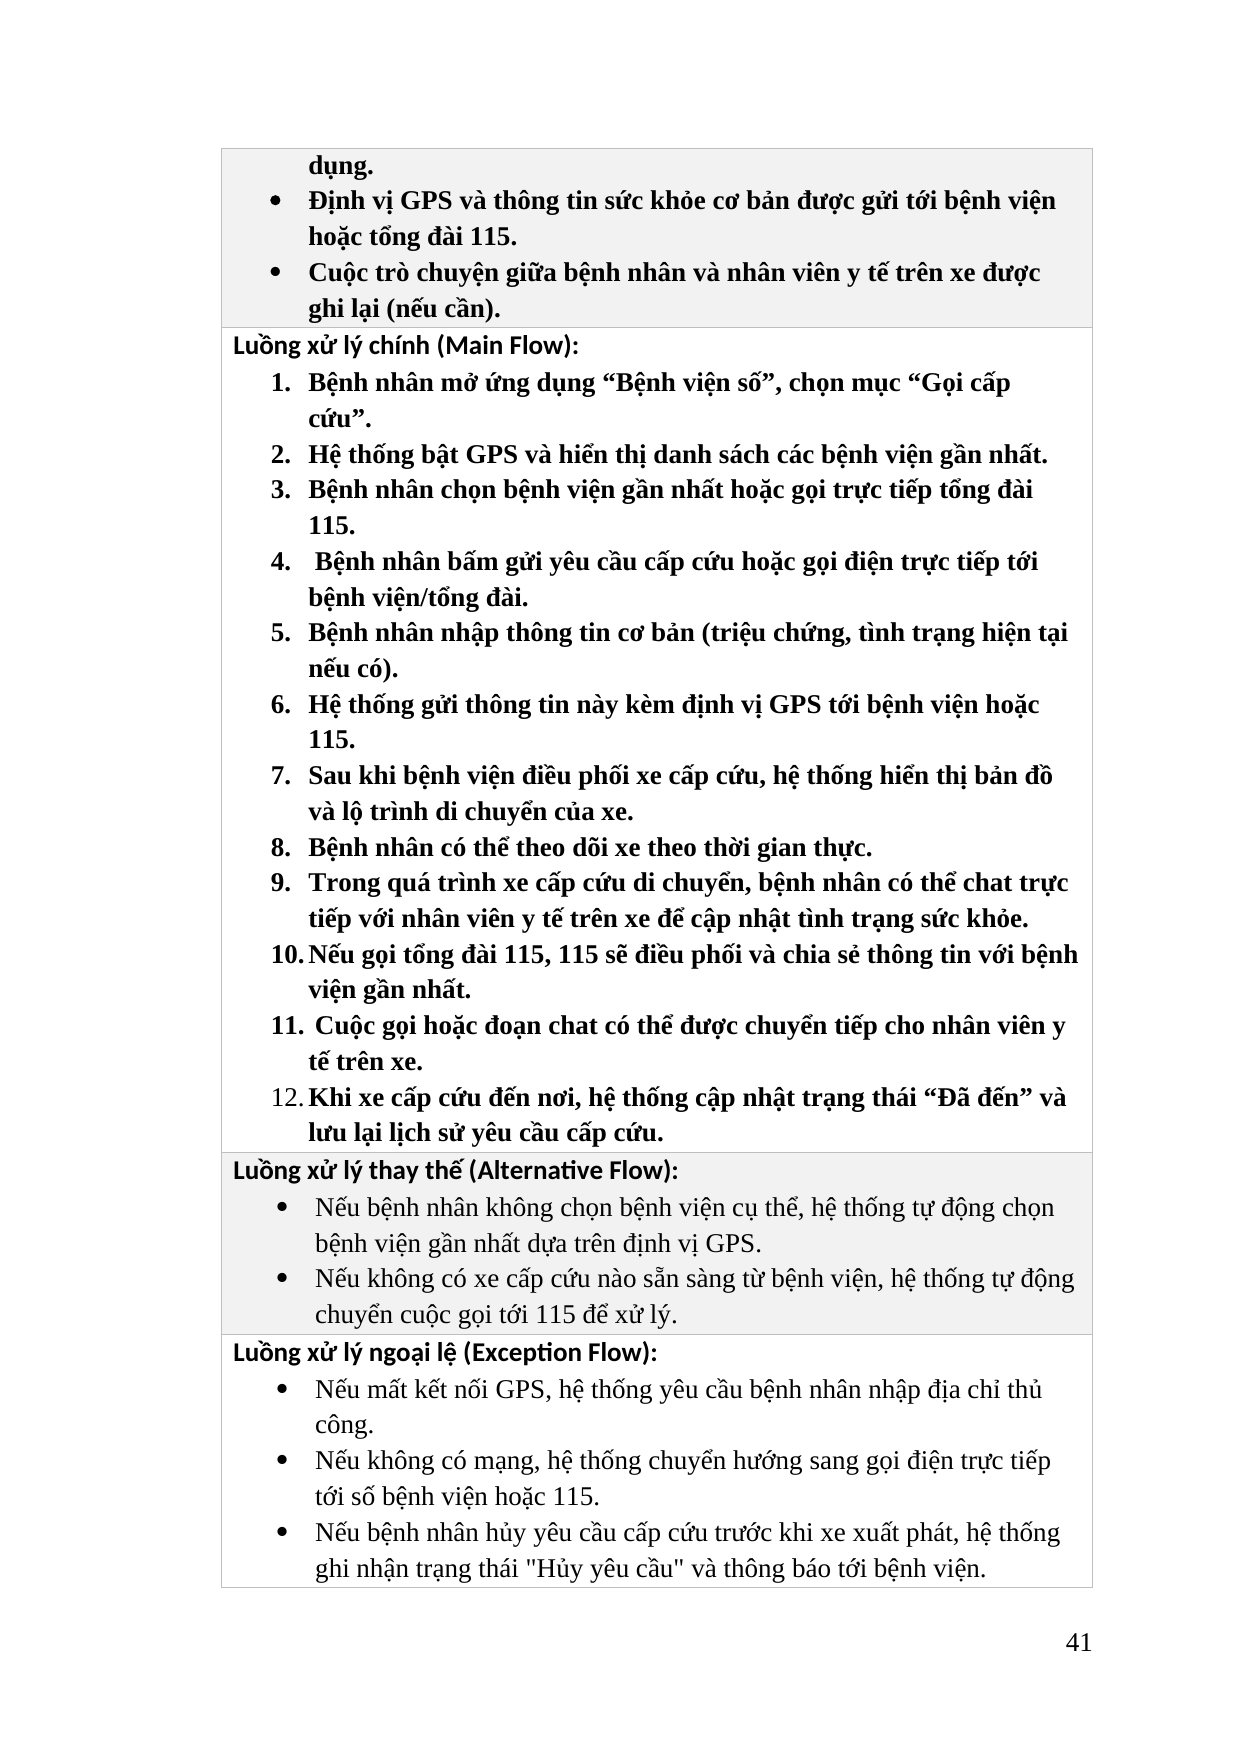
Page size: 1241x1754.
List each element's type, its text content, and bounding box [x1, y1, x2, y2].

table_cell Luồng xử lý ngoại lệ (Exception Flow): Nếu mất kết nối GPS, hệ thống yêu cầu bệnh nhân nhập địa chỉ thủ công. Nếu không có mạng, hệ thống chuyển hướng sang gọi điện trực tiếp tới số bệnh viện hoặc 115. Nếu bệnh nhân hủy yêu cầu cấp cứu trước khi xe xuất phát, hệ thống ghi nhận trạng thái "Hủy yêu cầu" và thông báo tới bệnh viện. [222, 1335, 1092, 1587]
table_cell Luồng xử lý chính (Main Flow): Bệnh nhân mở ứng dụng “Bệnh viện số”, chọn mục “Gọi cấp cứu”. Hệ thống bật GPS và hiển thị danh sách các bệnh viện gần nhất. Bệnh nhân chọn bệnh viện gần nhất hoặc gọi trực tiếp tổng đài 115. Bệnh nhân bấm gửi yêu cầu cấp cứu hoặc gọi điện trực tiếp tới bệnh viện/tổng đài. Bệnh nhân nhập thông tin cơ bản (triệu chứng, tình trạng hiện tại nếu có). Hệ thống gửi thông tin này kèm định vị GPS tới bệnh viện hoặc 115. Sau khi bệnh viện điều phối xe cấp cứu, hệ thống hiển thị bản đồ và lộ trình di chuyển của xe. Bệnh nhân có thể theo dõi xe theo thời gian thực. Trong quá trình xe cấp cứu di chuyển, bệnh nhân có thể chat trực tiếp với nhân viên y tế trên xe để cập nhật tình trạng sức khỏe. Nếu gọi tổng đài 115, 115 sẽ điều phối và chia sẻ thông tin với bệnh viện gần nhất. Cuộc gọi hoặc đoạn chat có thể được chuyển tiếp cho nhân viên y tế trên xe. Khi xe cấp cứu đến nơi, hệ thống cập nhật trạng thái “Đã đến” và lưu lại lịch sử yêu cầu cấp cứu. [222, 328, 1092, 1152]
table_cell Luồng xử lý thay thế (Alternative Flow): Nếu bệnh nhân không chọn bệnh viện cụ thể, hệ thống tự động chọn bệnh viện gần nhất dựa trên định vị GPS. Nếu không có xe cấp cứu nào sẵn sàng từ bệnh viện, hệ thống tự động chuyển cuộc gọi tới 115 để xử lý. [222, 1153, 1092, 1334]
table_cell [222, 149, 1092, 327]
